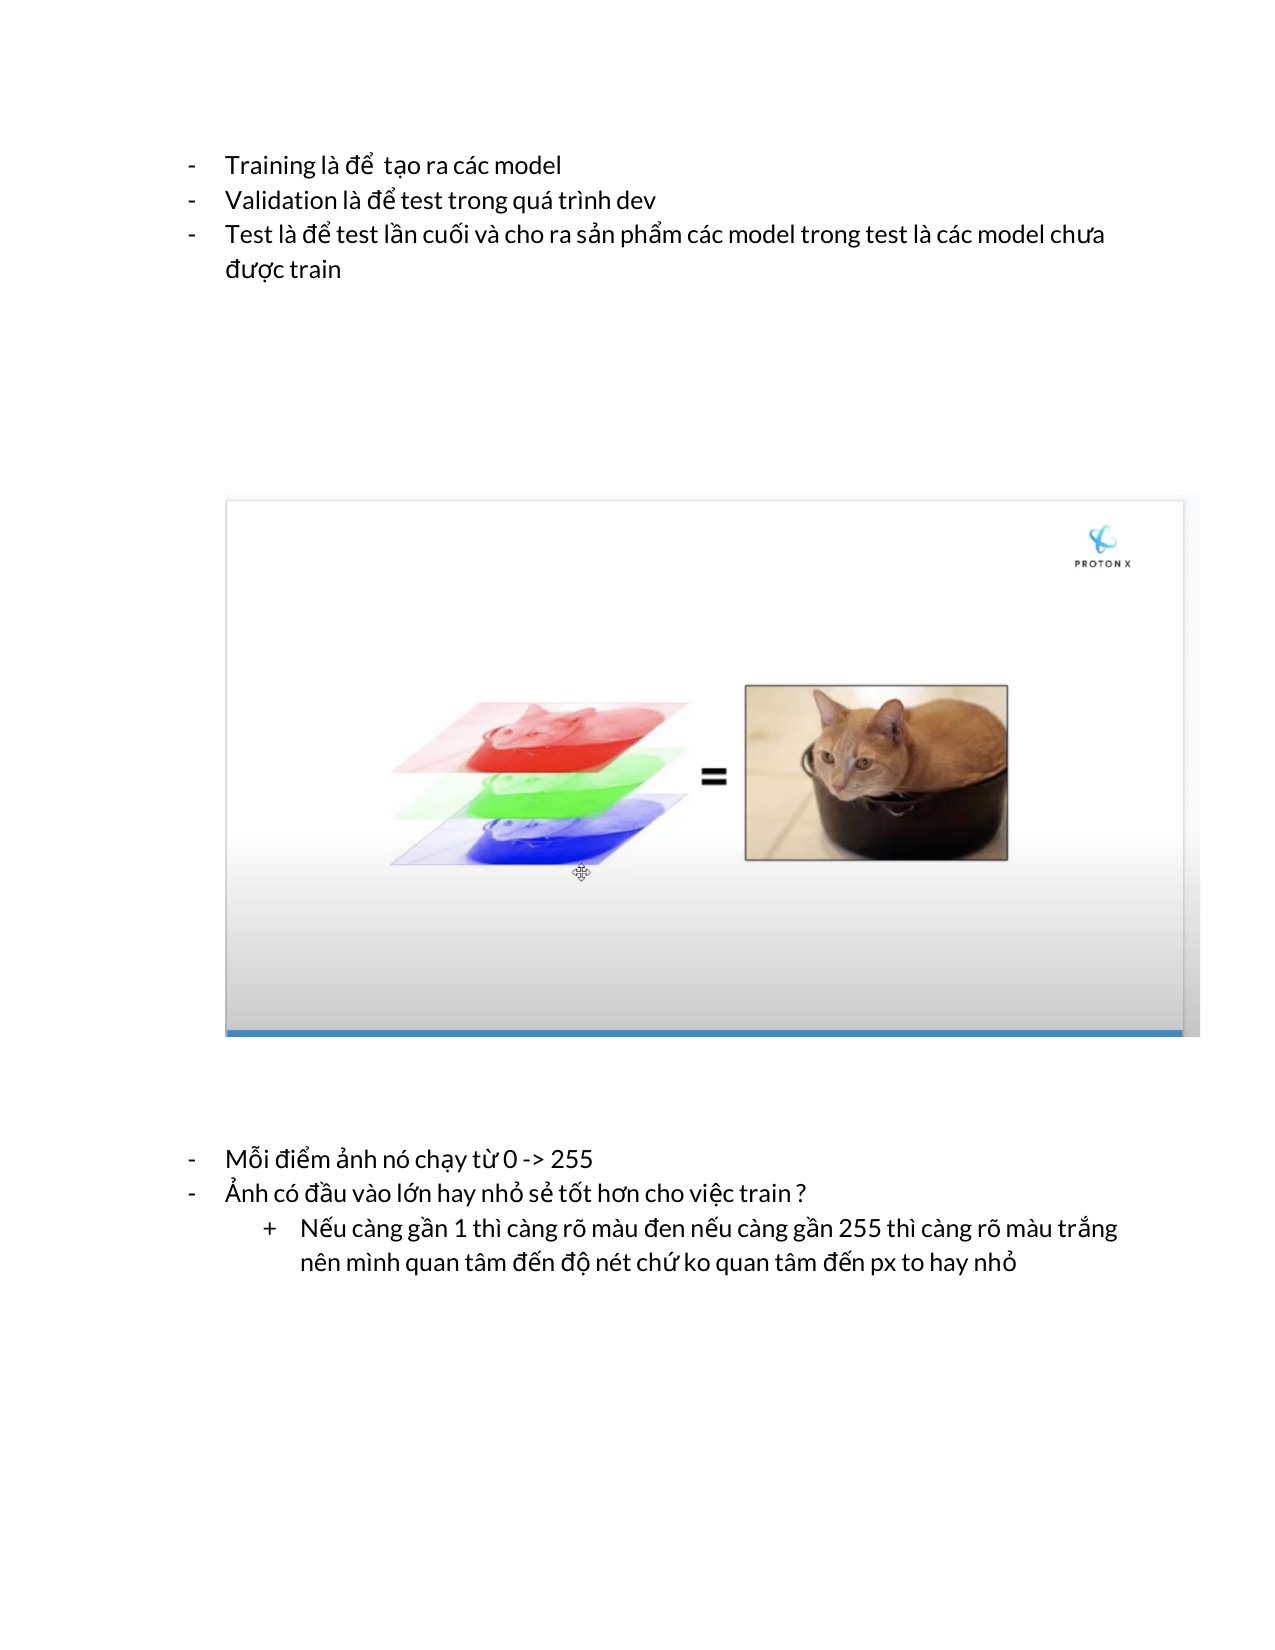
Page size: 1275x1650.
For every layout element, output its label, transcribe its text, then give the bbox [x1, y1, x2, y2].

picture [225, 494, 1200, 1037]
list Ảnh có đầu vào lớn hay nhỏ sẻ tốt hơn cho việc train ? [187, 1178, 1125, 1208]
list Test là để test lần cuối và cho ra sản phẩm các model trong test là các model chưa được train [187, 219, 1125, 283]
list Training là để tạo ra các model [187, 150, 1125, 180]
list Nếu càng gần 1 thì càng rõ màu đen nếu càng gần 255 thì càng rõ màu trắng nên mình quan tâm đến độ nét chứ ko quan tâm đến px to hay nhỏ [262, 1213, 1125, 1277]
list Mỗi điểm ảnh nó chạy từ 0 -> 255 [187, 1144, 1125, 1174]
list Validation là để test trong quá trình dev [187, 184, 1125, 214]
